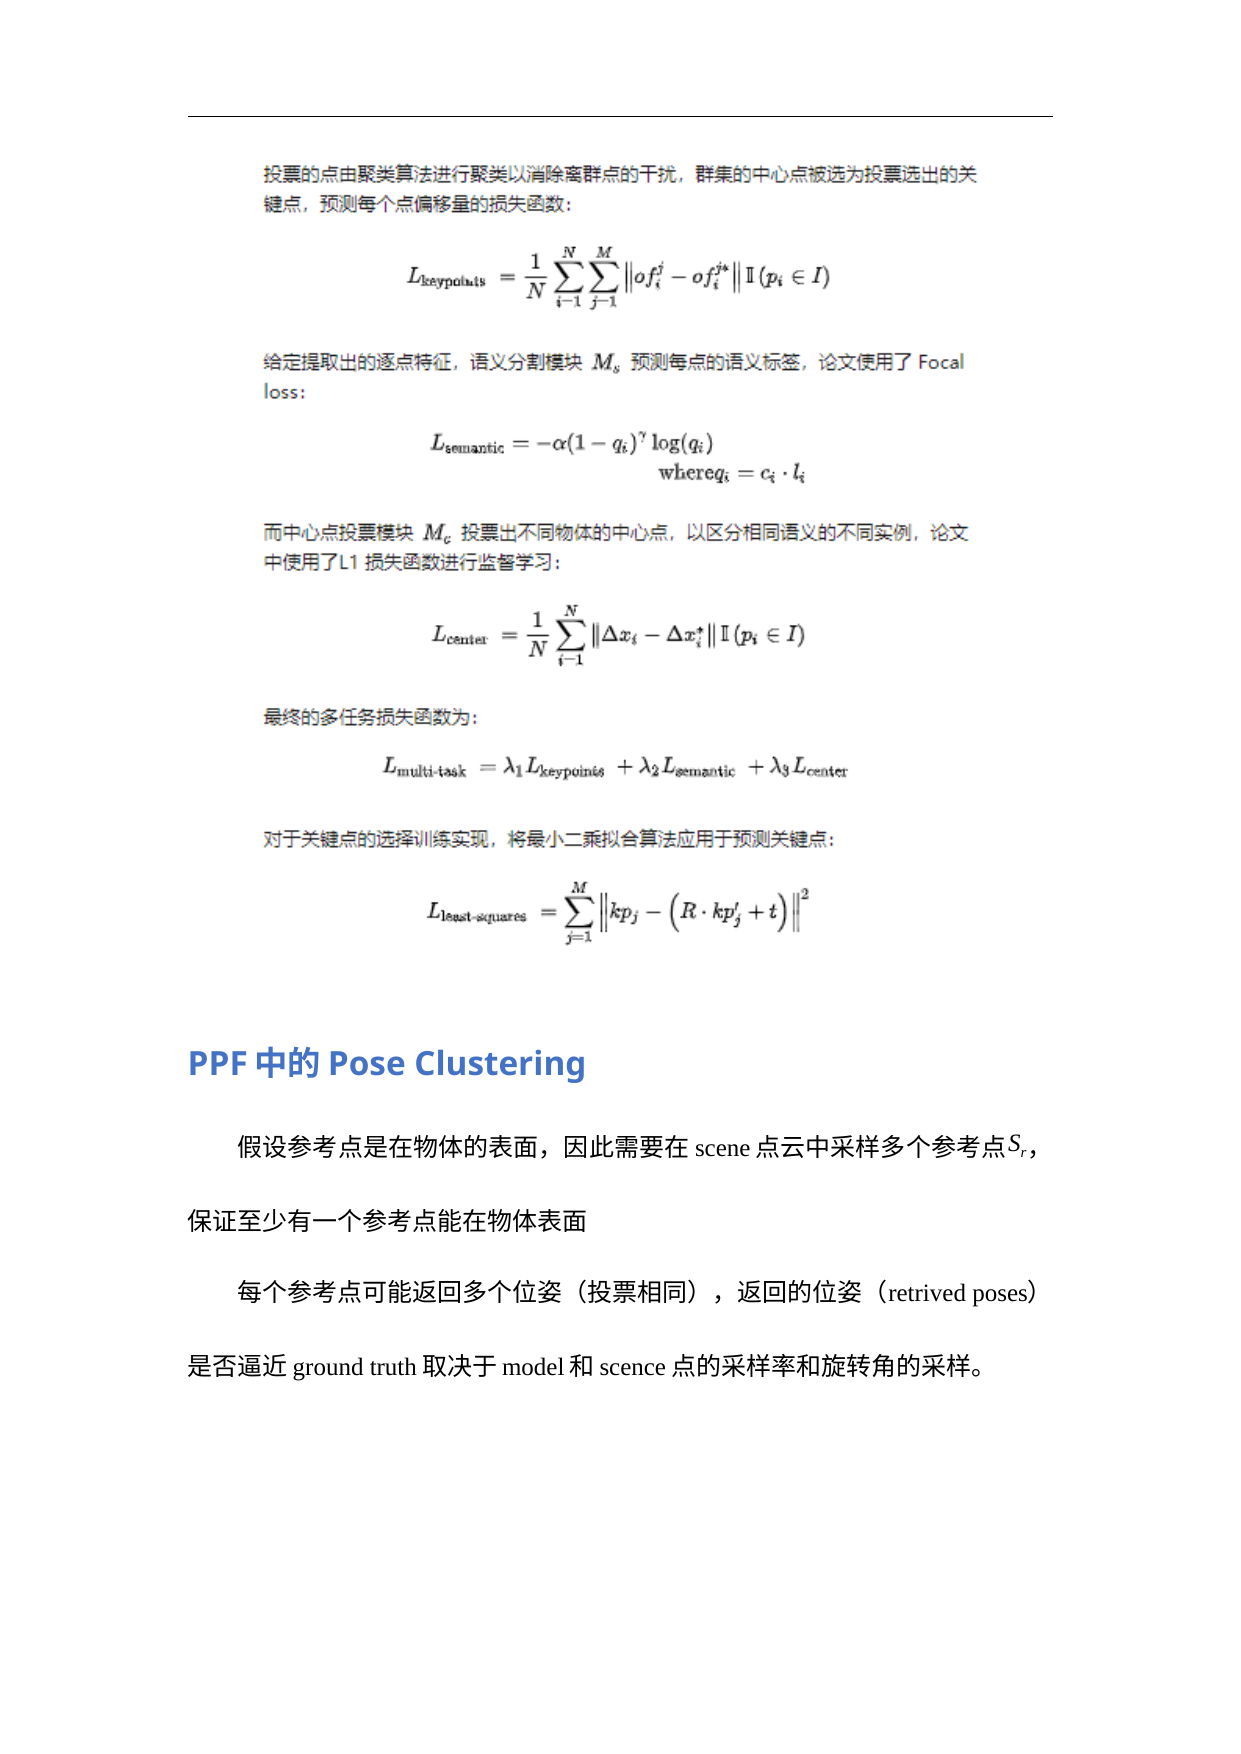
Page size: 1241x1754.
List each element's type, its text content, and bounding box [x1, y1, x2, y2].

subtitle PPF中的Pose Clustering [187, 1028, 1053, 1093]
text 每个参考点可能返回多个位姿（投票相同），返回的位姿（retrived poses）是否逼近ground truth取决于model和scence点的采样率和旋转角的采样。 [187, 1258, 1053, 1397]
picture [213, 162, 1028, 951]
text 假设参考点是在物体的表面，因此需要在scene点云中采样多个参考点，保证至少有一个参考点能在物体表面 [187, 1113, 1053, 1252]
